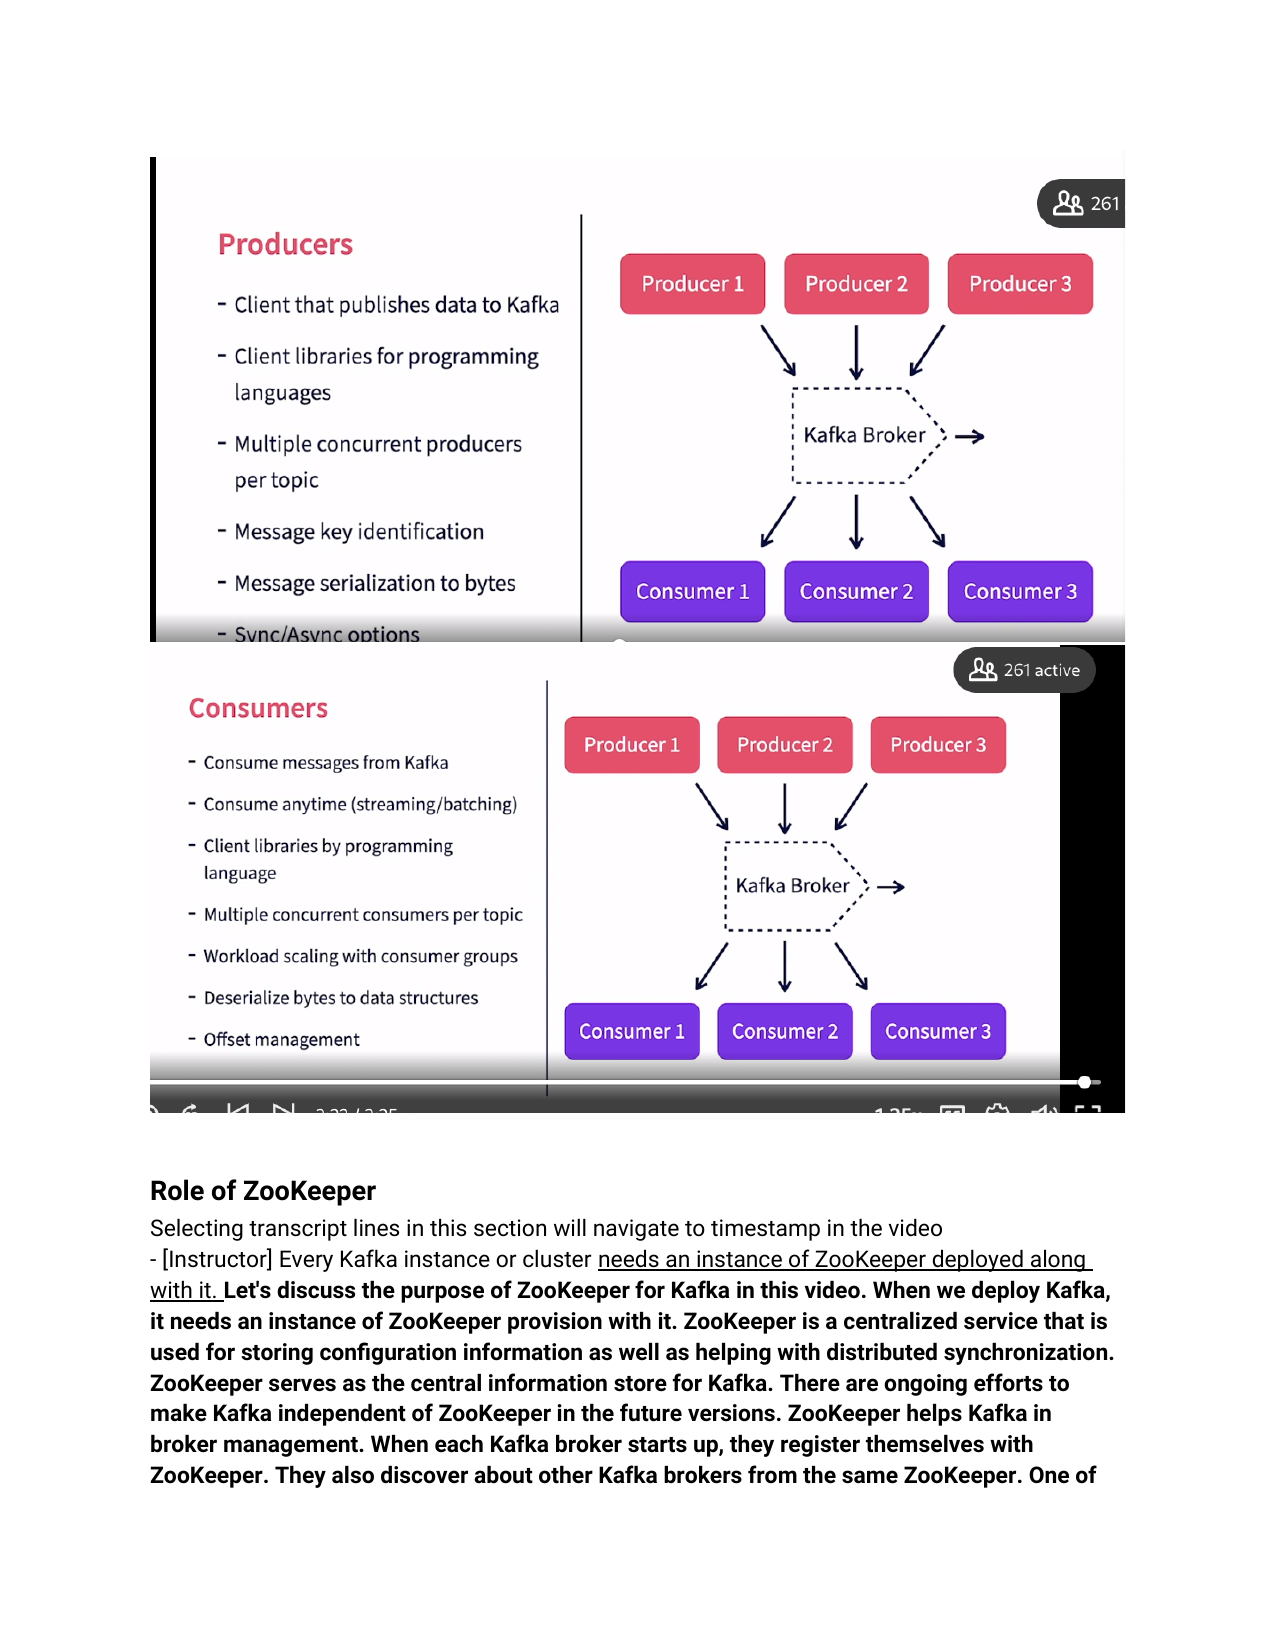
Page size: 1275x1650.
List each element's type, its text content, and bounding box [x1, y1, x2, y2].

subtitle Role of ZooKeeper [150, 1175, 1125, 1207]
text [150, 1246, 1125, 1489]
picture [150, 150, 1125, 642]
text Selecting transcript lines in this section will navigate to timestamp in the video [150, 1216, 1125, 1242]
picture [150, 645, 1125, 1113]
